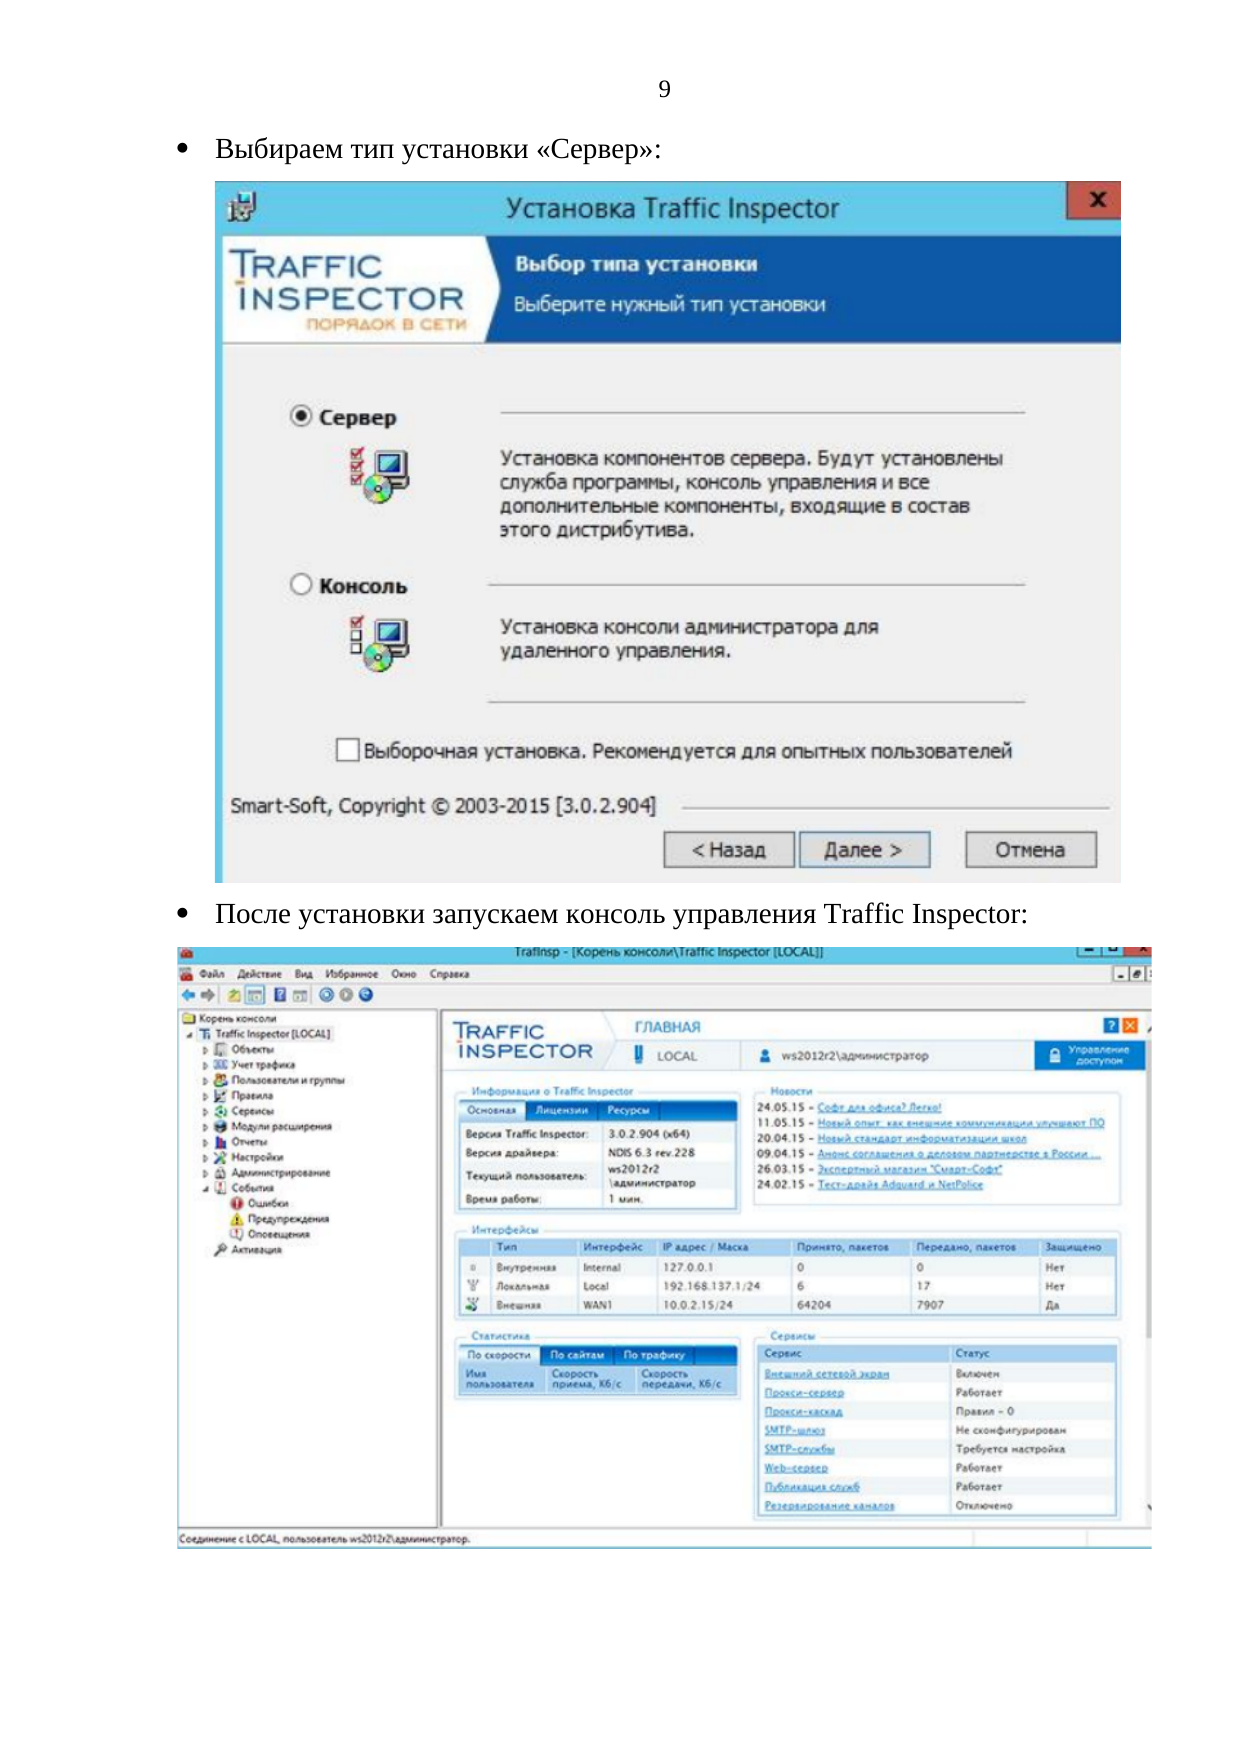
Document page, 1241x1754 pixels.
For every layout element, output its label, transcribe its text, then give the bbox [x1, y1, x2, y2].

list После установки запускаем консоль управления Traffic Inspector: [177, 897, 1152, 930]
list Выбираем тип установки «Сервер»: [177, 131, 1152, 165]
picture [177, 947, 1152, 1549]
picture [214, 181, 1121, 883]
